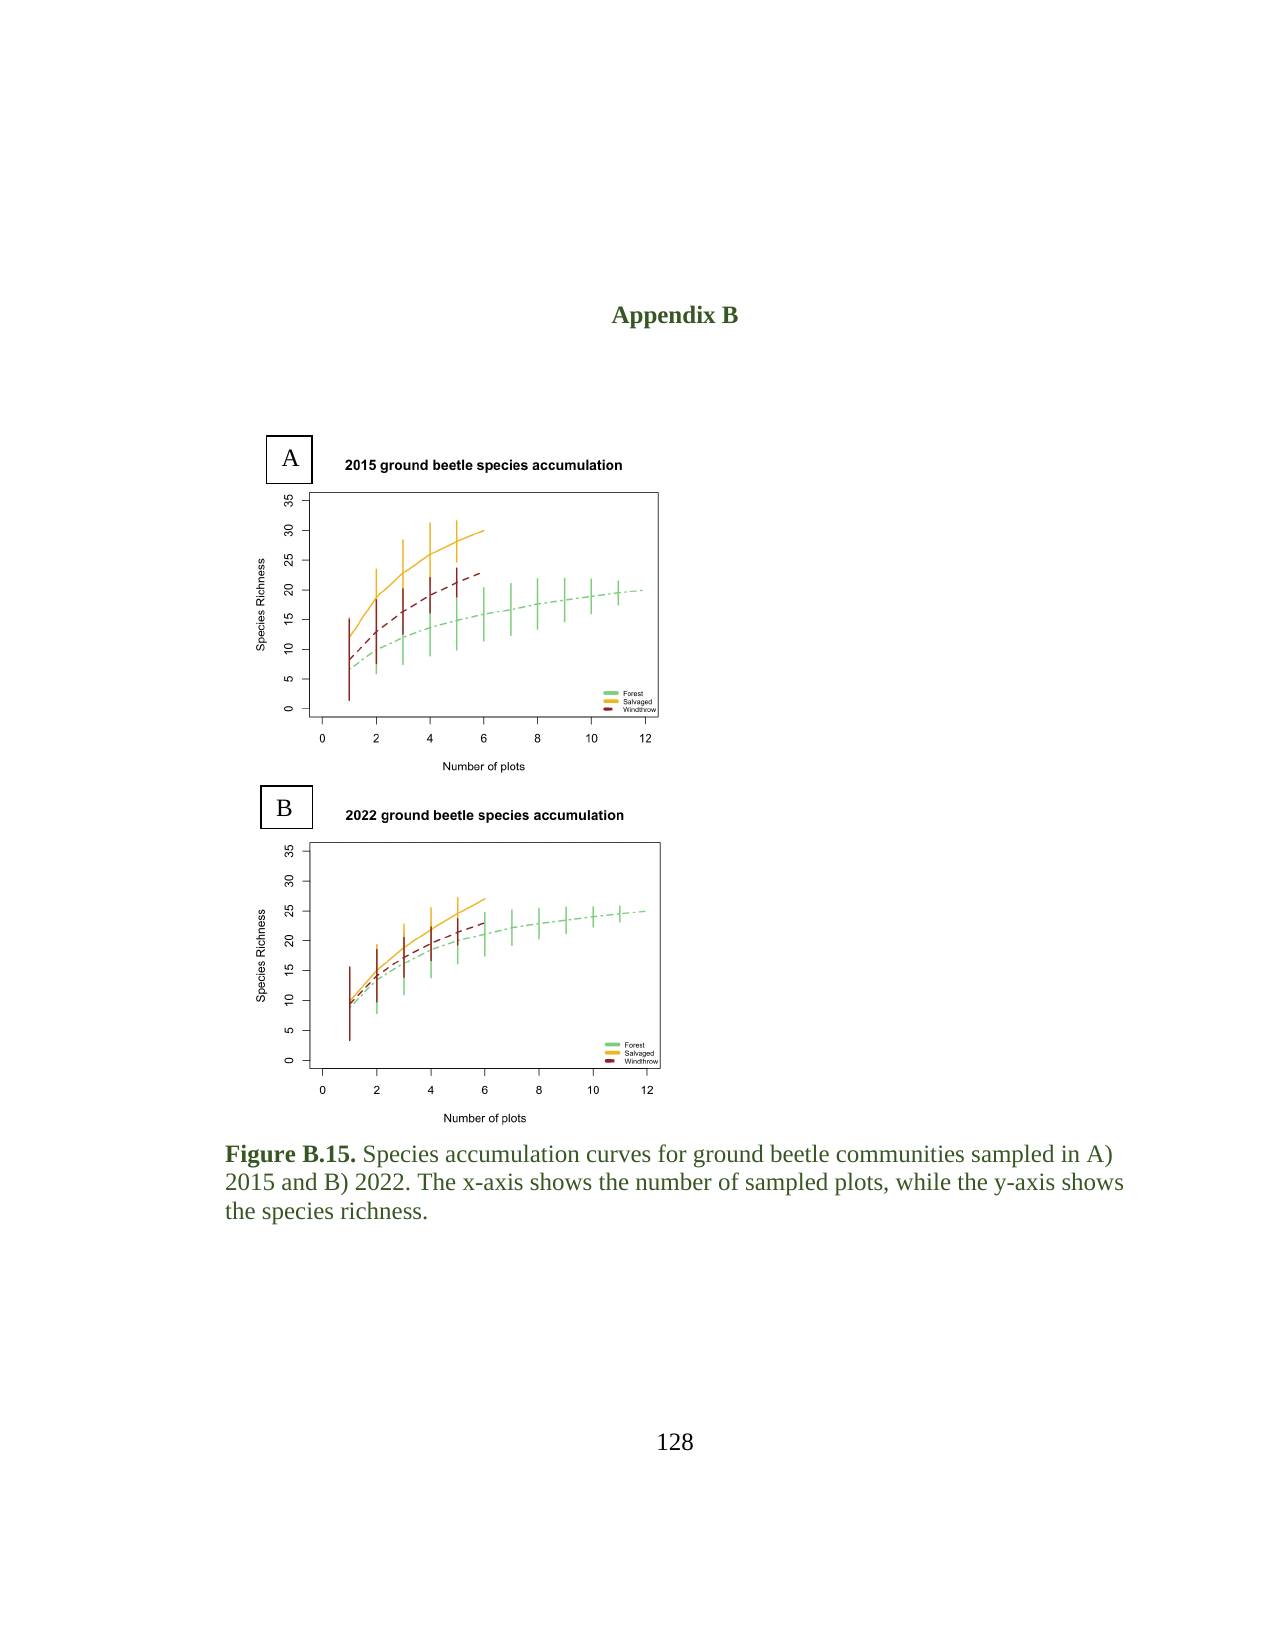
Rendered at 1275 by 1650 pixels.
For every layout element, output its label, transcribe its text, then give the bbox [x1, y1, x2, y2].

picture [225, 436, 688, 1139]
